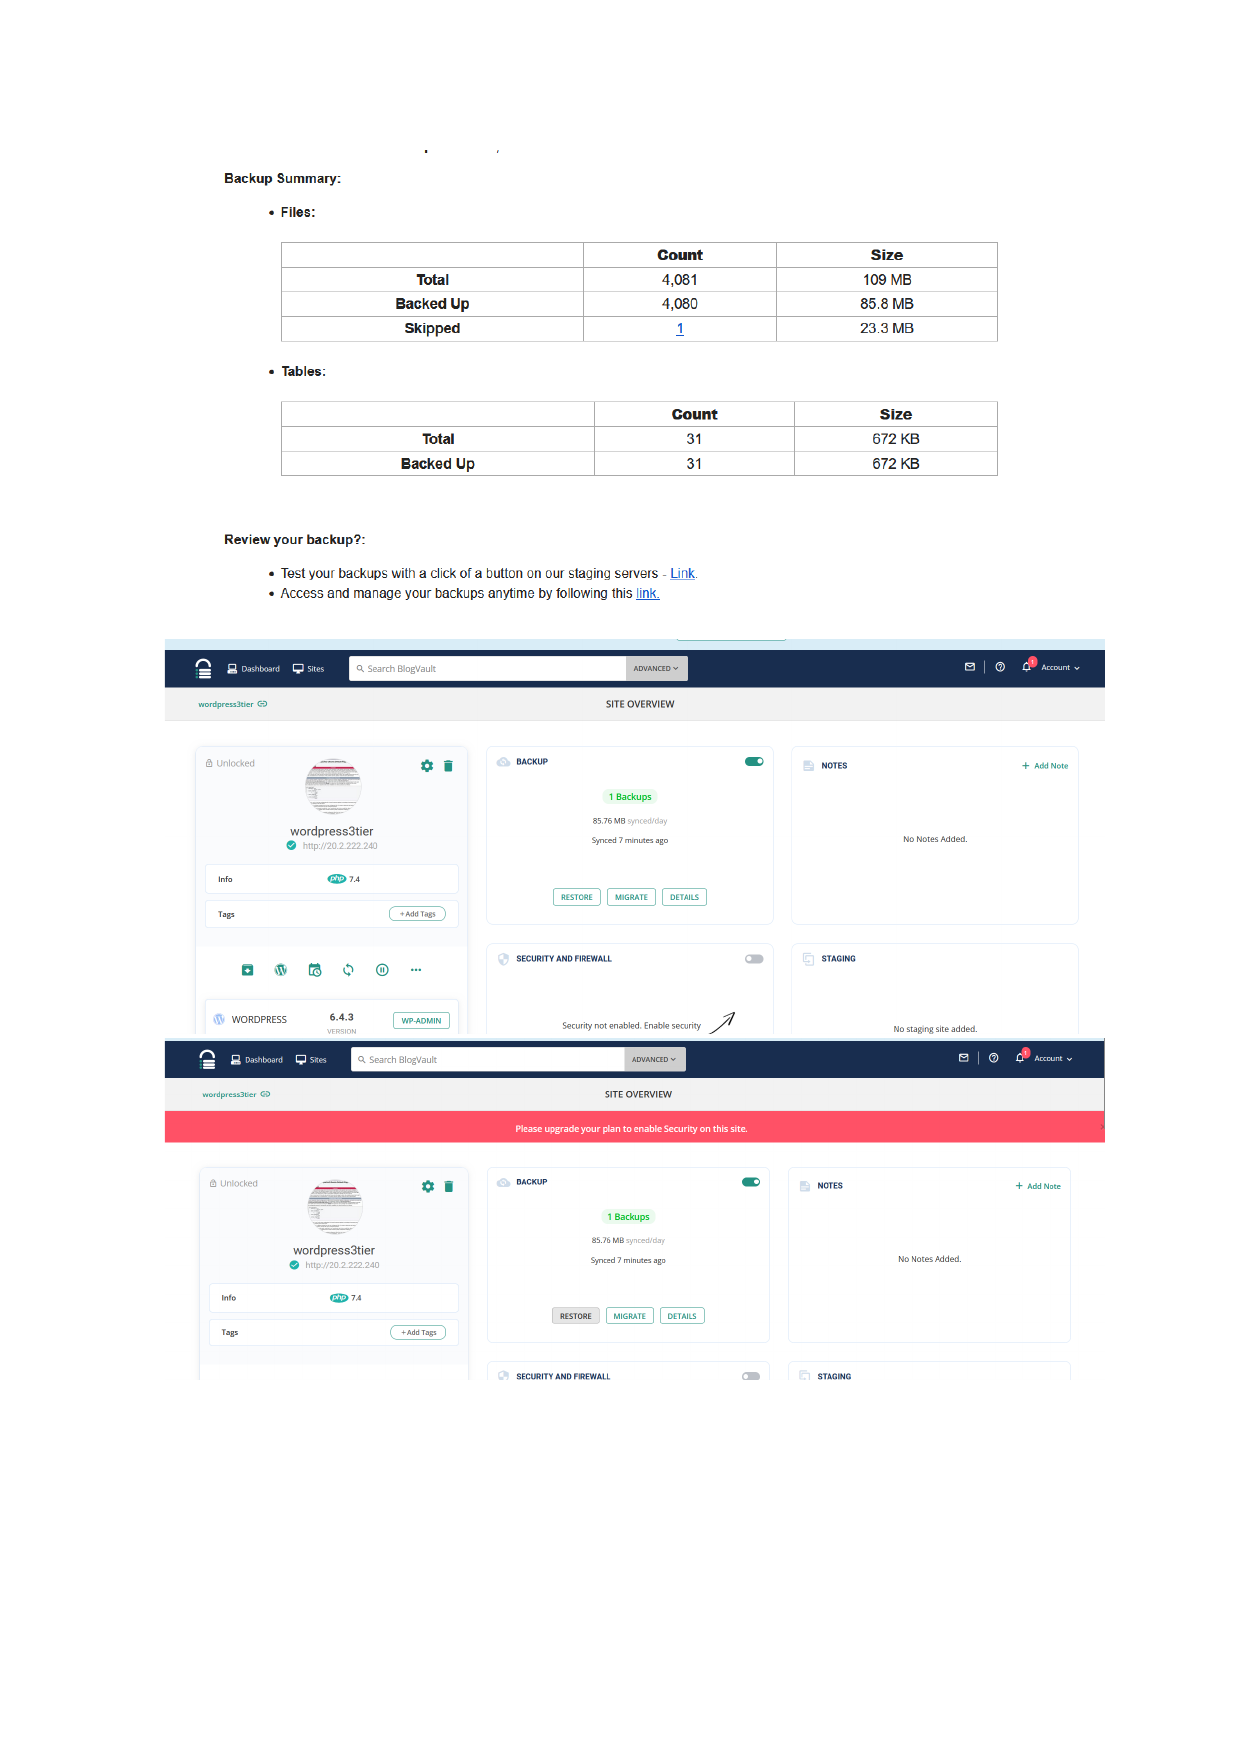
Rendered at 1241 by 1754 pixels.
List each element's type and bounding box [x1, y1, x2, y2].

picture [164, 1038, 1105, 1380]
picture [164, 639, 1105, 1034]
picture [164, 150, 1105, 635]
